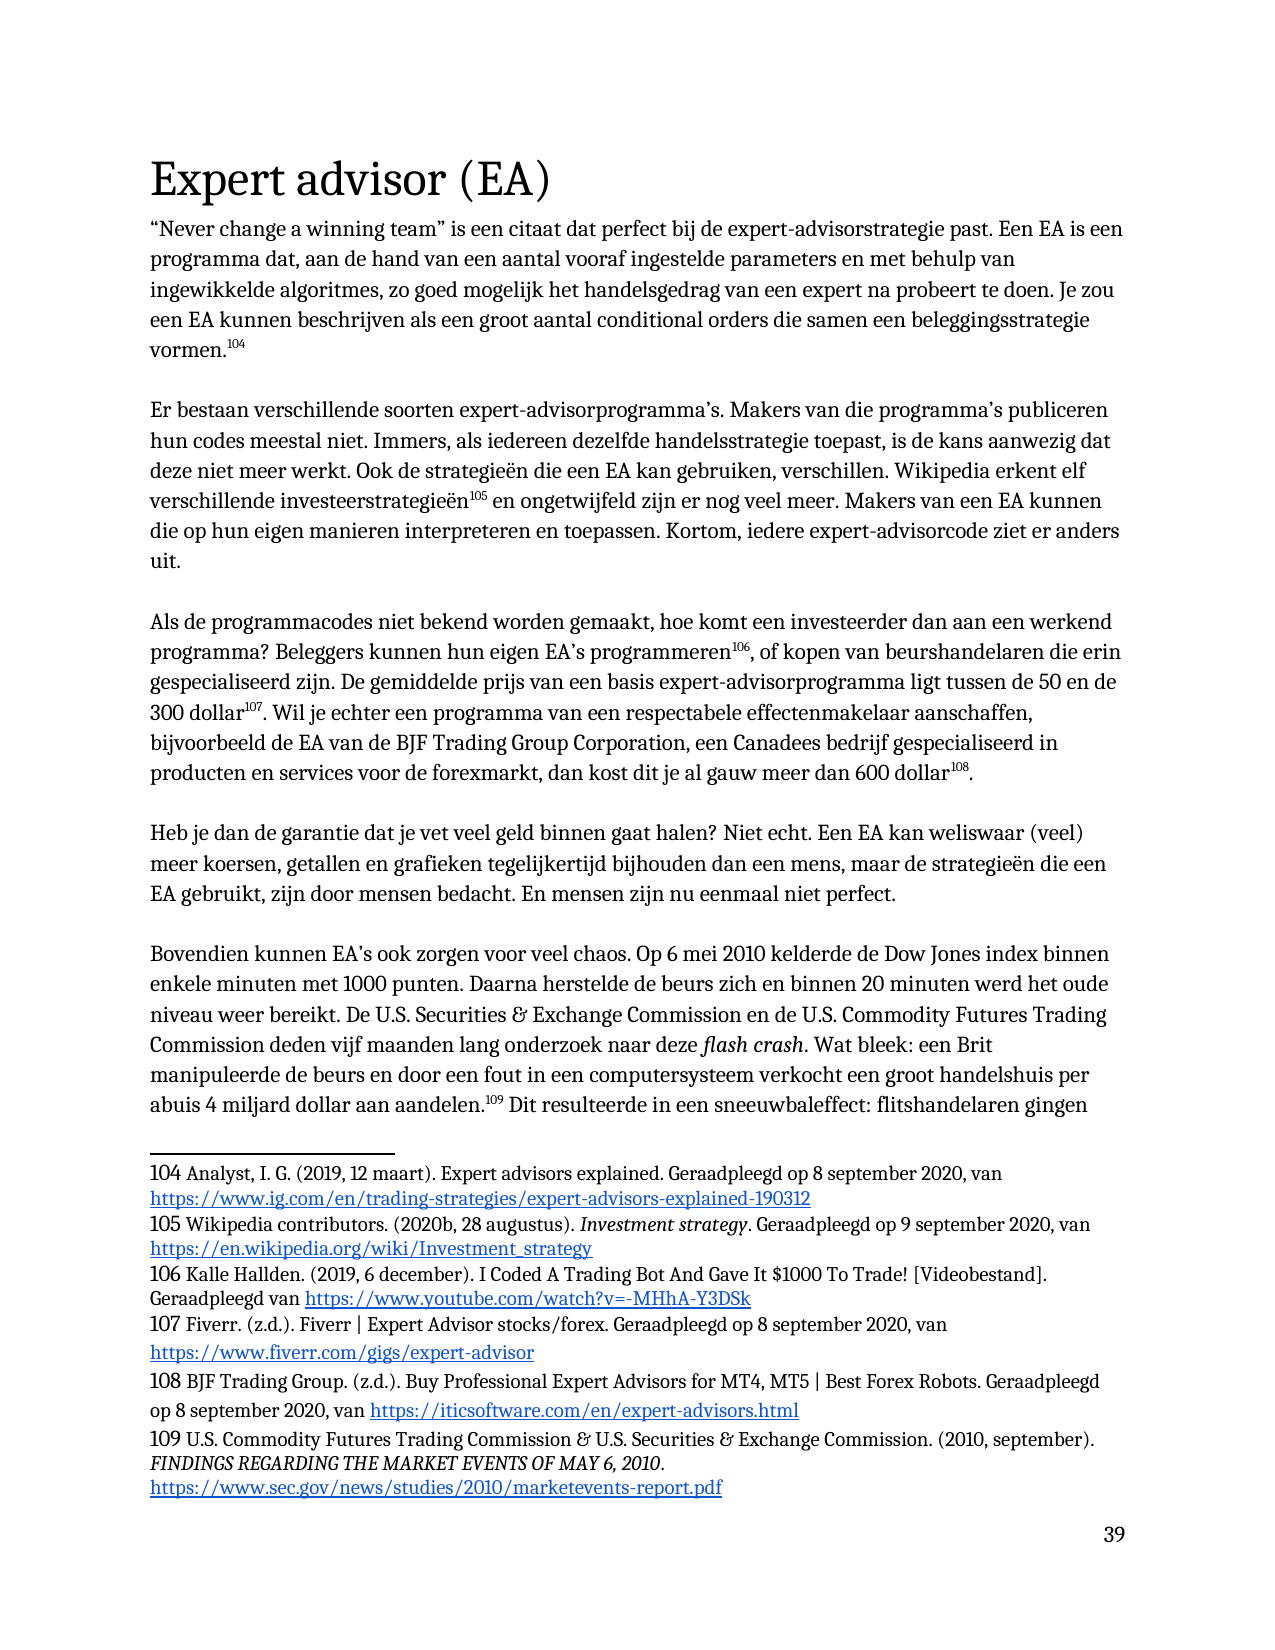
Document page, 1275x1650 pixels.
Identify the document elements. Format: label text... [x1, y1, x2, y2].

text “Never change a winning team” is een citaat dat perfect bij de expert-advisorstrategie past. Een EA is een programma dat, aan de hand van een aantal vooraf ingestelde parameters en met behulp van ingewikkelde algoritmes, zo goed mogelijk het handelsgedrag van een expert na probeert te doen. Je zou een EA kunnen beschrijven als een groot aantal conditional orders die samen een beleggingsstrategie vormen. [150, 216, 1125, 363]
text Heb je dan de garantie dat je vet veel geld binnen gaat halen? Niet echt. Een EA kan weliswaar (veel) meer koersen, getallen en grafieken tegelijkertijd bijhouden dan een mens, maar de strategieën die een EA gebruikt, zijn door mensen bedacht. En mensen zijn nu eenmaal niet perfect. [150, 820, 1125, 907]
text Als de programmacodes niet bekend worden gemaakt, hoe komt een investeerder dan aan een werkend programma? Beleggers kunnen hun eigen EA’s programmeren, of kopen van beurshandelaren die erin gespecialiseerd zijn. De gemiddelde prijs van een basis expert-advisorprogramma ligt tussen de 50 en de 300 dollar. Wil je echter een programma van een respectabele effectenmakelaar aanschaffen, bijvoorbeeld de EA van de BJF Trading Group Corporation, een Canadees bedrijf gespecialiseerd in producten en services voor de forexmarkt, dan kost dit je al gauw meer dan 600 dollar. [150, 609, 1125, 786]
text Er bestaan verschillende soorten expert-advisorprogramma’s. Makers van die programma’s publiceren hun codes meestal niet. Immers, als iedereen dezelfde handelsstrategie toepast, is de kans aanwezig dat deze niet meer werkt. Ook de strategieën die een EA kan gebruiken, verschillen. Wikipedia erkent elf verschillende investeerstrategieën en ongetwijfeld zijn er nog veel meer. Makers van een EA kunnen die op hun eigen manieren interpreteren en toepassen. Kortom, iedere expert-advisorcode ziet er anders uit. [150, 397, 1125, 575]
text Bovendien kunnen EA’s ook zorgen voor veel chaos. Op 6 mei 2010 kelderde de Dow Jones index binnen enkele minuten met 1000 punten. Daarna herstelde de beurs zich en binnen 20 minuten werd het oude niveau weer bereikt. De U.S. Securities & Exchange Commission en de U.S. Commodity Futures Trading Commission deden vijf maanden lang onderzoek naar deze flash crash. Wat bleek: een Brit manipuleerde de beurs en door een fout in een computersysteem verkocht een groot handelshuis per abuis 4 miljard dollar aan aandelen. Dit resulteerde in een sneeuwbaleffect: flitshandelaren gingen tegen de lagere koers in grote volumes aandelen aankopen, om ze daarna meteen weer te verkopen. De Brit die de beurs op 6 mei manipuleerde, is vijf jaar later opgepakt. Men schat dat hij tussen 2010 en 2014 bijna 40 miljoen euro met beursmanipulatie heeft verdiend, iets wat mede mogelijk is gemaakt door automatische EA-systemen die direct reageren op bewegingen in de markt. [150, 941, 1125, 1118]
subtitle Expert advisor (EA) [150, 150, 1125, 207]
